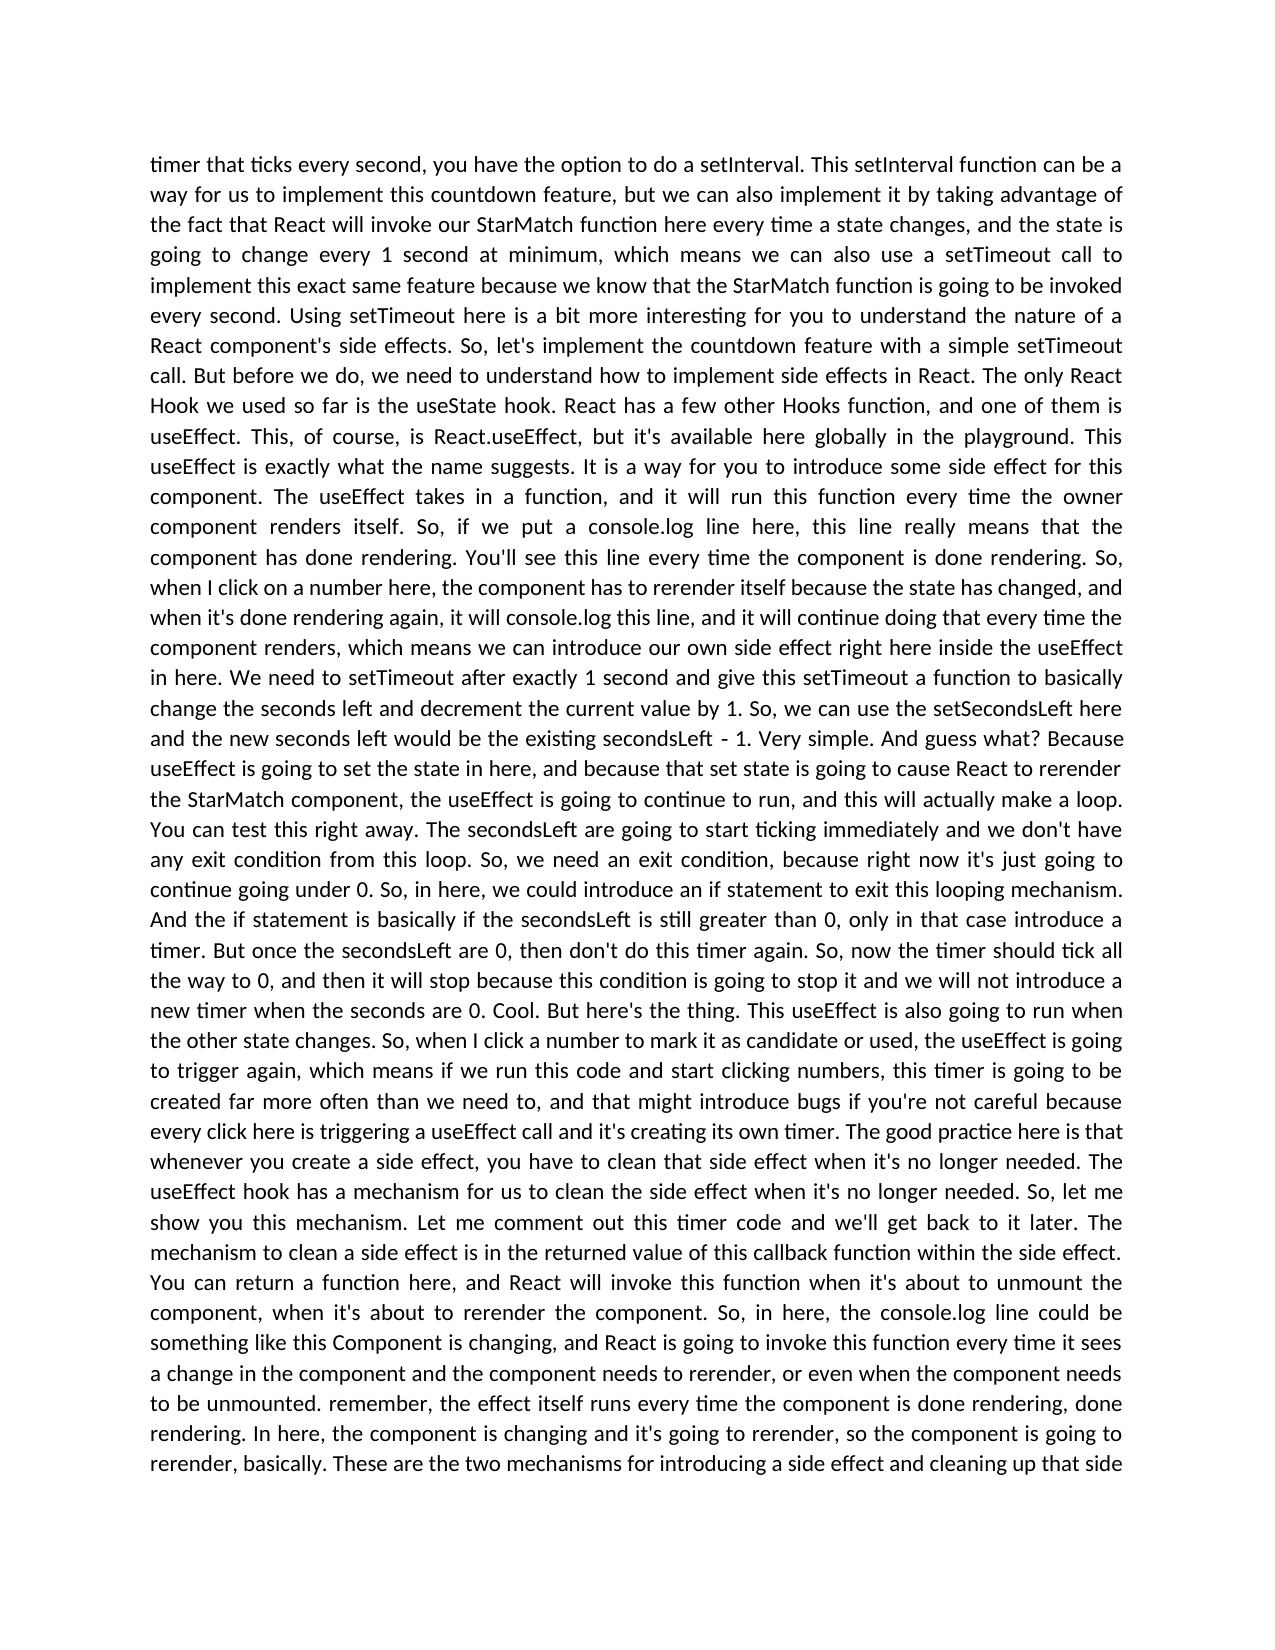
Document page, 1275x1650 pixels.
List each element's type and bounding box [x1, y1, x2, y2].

text [150, 150, 1125, 1477]
